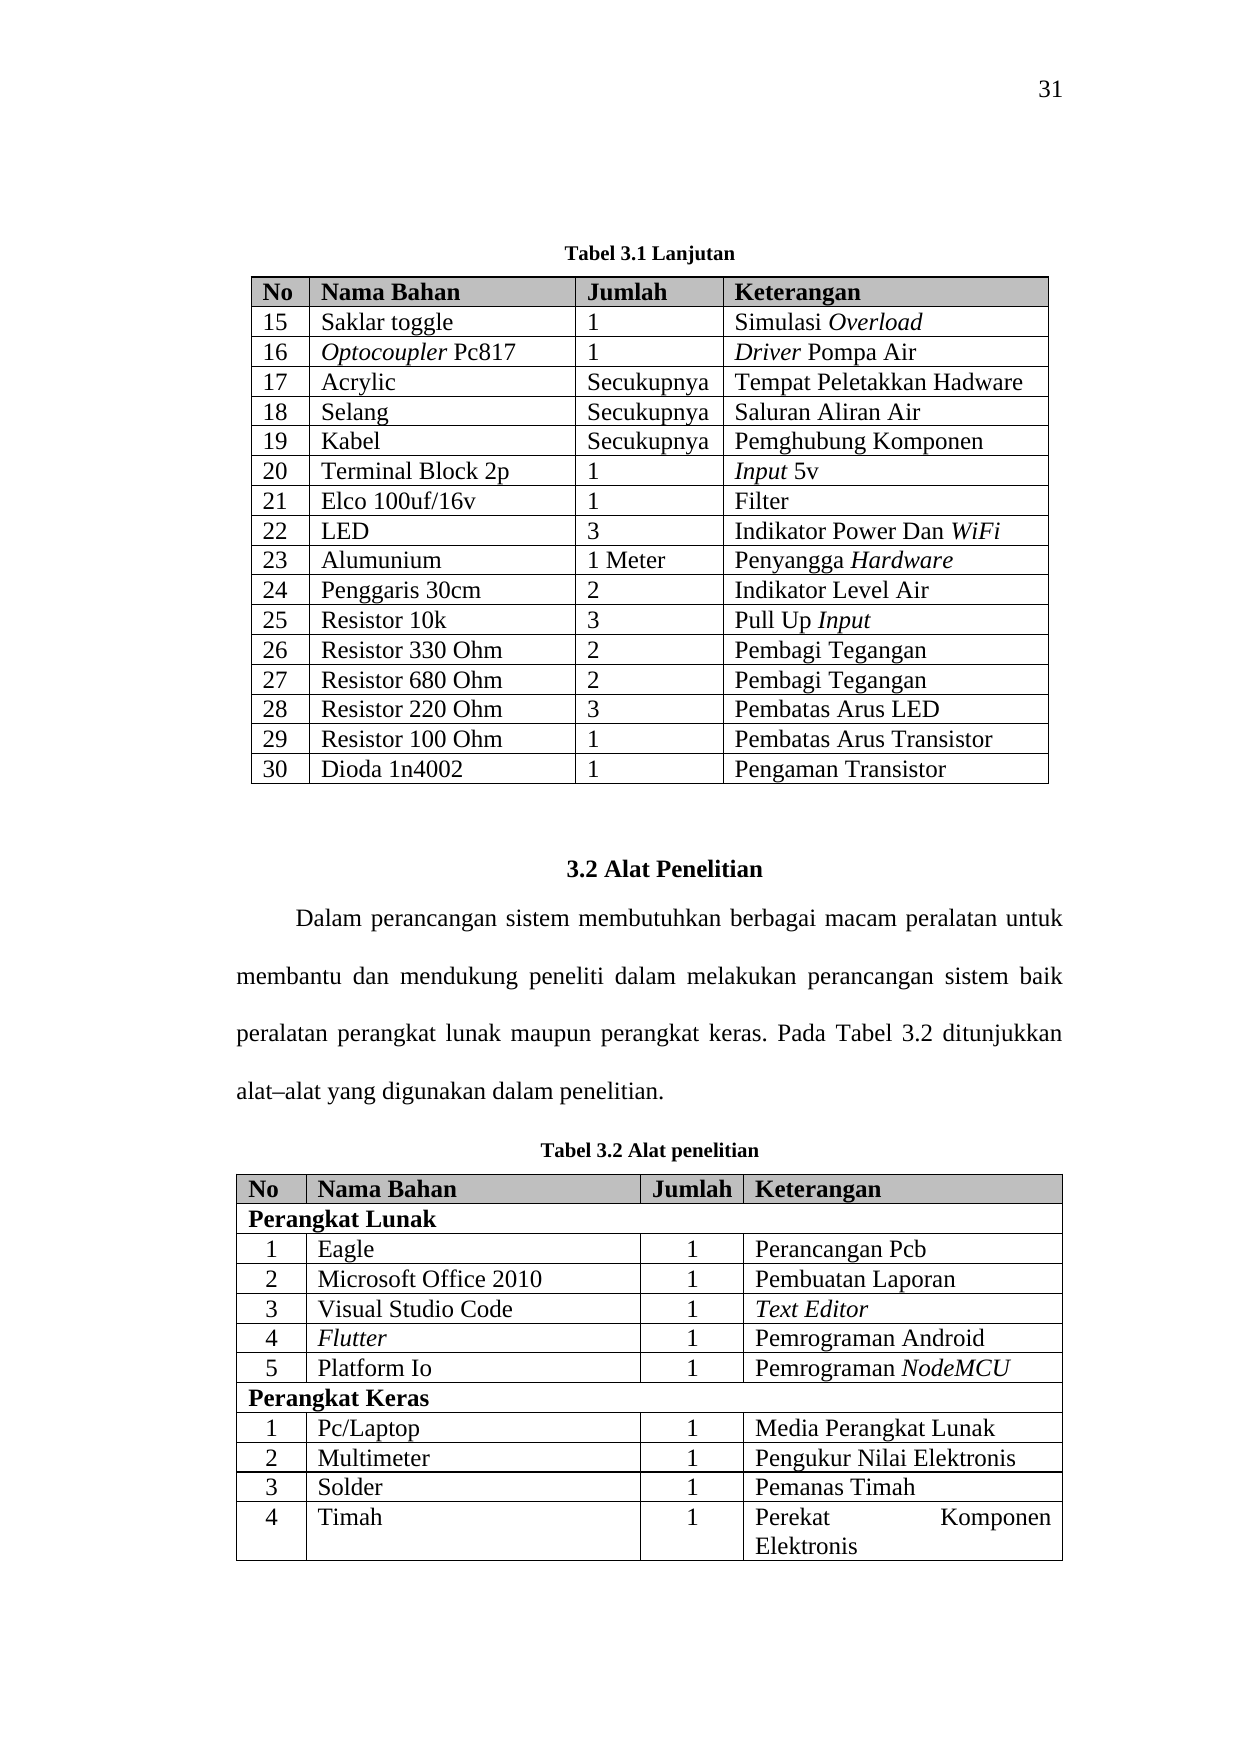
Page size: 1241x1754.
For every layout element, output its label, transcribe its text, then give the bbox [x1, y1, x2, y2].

table_header Keterangan [724, 278, 1048, 306]
table_cell Filter [724, 486, 1048, 515]
table_cell Penggaris 30cm [310, 575, 575, 604]
table_cell Pengukur Nilai Elektronis [744, 1443, 1062, 1471]
table_header Keterangan [744, 1175, 1062, 1203]
table_cell 2 [237, 1264, 306, 1293]
subtitle Tabel 3.1 Lanjutan [236, 240, 1063, 264]
table_cell Secukupnya [576, 397, 723, 425]
table_cell Terminal Block 2p [310, 456, 575, 485]
table_cell 2 [576, 635, 723, 664]
table_cell Secukupnya [576, 426, 723, 455]
table_cell Text Editor [744, 1294, 1062, 1322]
table_cell Resistor 330 Ohm [310, 635, 575, 664]
table_cell Dioda 1n4002 [310, 754, 575, 783]
table_cell Perangkat Lunak [237, 1204, 1062, 1233]
table_cell Flutter [307, 1324, 640, 1352]
table_cell 1 [641, 1264, 743, 1293]
table_cell 3 [237, 1473, 306, 1501]
table_cell Acrylic [310, 367, 575, 396]
table_cell Selang [310, 397, 575, 425]
table_cell Platform Io [307, 1353, 640, 1382]
table_cell Pembagi Tegangan [724, 635, 1048, 664]
table_cell Timah [307, 1502, 640, 1560]
table_cell 5 [237, 1353, 306, 1382]
table_cell Penyangga Hardware [724, 546, 1048, 574]
table_cell Pembatas Arus Transistor [724, 724, 1048, 753]
table_cell 1 [641, 1443, 743, 1471]
table_cell 4 [237, 1324, 306, 1352]
table_cell Secukupnya [576, 367, 723, 396]
table_cell Multimeter [307, 1443, 640, 1471]
table_cell 22 [252, 516, 309, 544]
table_cell Perekat Komponen Elektronis [744, 1502, 1062, 1560]
table_cell Media Perangkat Lunak [744, 1413, 1062, 1442]
table_cell Simulasi Overload [724, 307, 1048, 336]
table_cell 1 [237, 1413, 306, 1442]
table_cell LED [310, 516, 575, 544]
table_cell Pemghubung Komponen [724, 426, 1048, 455]
table_cell Pc/Laptop [307, 1413, 640, 1442]
table_cell Resistor 220 Ohm [310, 695, 575, 723]
table_cell 19 [252, 426, 309, 455]
table_cell 1 [576, 456, 723, 485]
table_cell Pemrograman Android [744, 1324, 1062, 1352]
table_cell 27 [252, 665, 309, 693]
table_cell Alumunium [310, 546, 575, 574]
table_header Nama Bahan [310, 278, 575, 306]
table_cell Driver Pompa Air [724, 337, 1048, 366]
subtitle Tabel 3.2 Alat penelitian [236, 1137, 1063, 1162]
table_cell 1 [237, 1234, 306, 1263]
table_cell 21 [252, 486, 309, 515]
table_cell Eagle [307, 1234, 640, 1263]
table_cell 2 [237, 1443, 306, 1471]
text Dalam perancangan sistem membutuhkan berbagai macam peralatan untuk membantu dan mendukung peneliti dalam melakukan perancangan sistem baik peralatan perangkat lunak maupun perangkat keras. Pada Tabel 3.2 ditunjukkan alat–alat yang digunakan dalam penelitian. [236, 903, 1063, 1104]
table_cell Indikator Power Dan WiFi [724, 516, 1048, 544]
table_cell 24 [252, 575, 309, 604]
table_header No [237, 1175, 306, 1203]
table_cell 26 [252, 635, 309, 664]
table_header No [252, 278, 309, 306]
table_cell 30 [252, 754, 309, 783]
table_cell 15 [252, 307, 309, 336]
table_cell 28 [252, 695, 309, 723]
table_cell Indikator Level Air [724, 575, 1048, 604]
table_cell 1 [641, 1353, 743, 1382]
table_cell 18 [252, 397, 309, 425]
table_cell Visual Studio Code [307, 1294, 640, 1322]
table_cell Pemanas Timah [744, 1473, 1062, 1501]
table_cell 1 [641, 1294, 743, 1322]
table_cell Perangkat Keras [237, 1383, 1062, 1412]
table_cell 1 [641, 1502, 743, 1560]
table_header Nama Bahan [307, 1175, 640, 1203]
table_cell 1 [576, 724, 723, 753]
table_cell 1 [641, 1234, 743, 1263]
table_cell 1 [641, 1473, 743, 1501]
table_cell Resistor 680 Ohm [310, 665, 575, 693]
table_cell Elco 100uf/16v [310, 486, 575, 515]
table_cell Saklar toggle [310, 307, 575, 336]
table_cell Input 5v [724, 456, 1048, 485]
table_cell 1 [576, 337, 723, 366]
table_cell 1 [641, 1413, 743, 1442]
table_cell 29 [252, 724, 309, 753]
table_cell 20 [252, 456, 309, 485]
table_cell 1 [641, 1324, 743, 1352]
table_cell Pembatas Arus LED [724, 695, 1048, 723]
table_cell 2 [576, 575, 723, 604]
table_cell 3 [576, 695, 723, 723]
table_cell 1 [576, 307, 723, 336]
table_cell Kabel [310, 426, 575, 455]
table_cell Resistor 100 Ohm [310, 724, 575, 753]
table_cell 3 [576, 605, 723, 634]
table_cell Pembuatan Laporan [744, 1264, 1062, 1293]
table_cell 3 [576, 516, 723, 544]
table_cell Solder [307, 1473, 640, 1501]
table_header Jumlah [576, 278, 723, 306]
subtitle 3.2 Alat Penelitian [266, 854, 1063, 883]
table_cell 25 [252, 605, 309, 634]
table_cell Pengaman Transistor [724, 754, 1048, 783]
table_cell Saluran Aliran Air [724, 397, 1048, 425]
table_cell Tempat Peletakkan Hadware [724, 367, 1048, 396]
table_cell 1 [576, 754, 723, 783]
table_cell 16 [252, 337, 309, 366]
table_cell Pull Up Input [724, 605, 1048, 634]
table_header Jumlah [641, 1175, 743, 1203]
table_cell 4 [237, 1502, 306, 1560]
table_cell 2 [576, 665, 723, 693]
table_cell Pembagi Tegangan [724, 665, 1048, 693]
table_cell Perancangan Pcb [744, 1234, 1062, 1263]
table_cell Pemrograman NodeMCU [744, 1353, 1062, 1382]
table_cell 17 [252, 367, 309, 396]
table_cell Resistor 10k [310, 605, 575, 634]
table_cell 1 [576, 486, 723, 515]
table_cell Optocoupler Pc817 [310, 337, 575, 366]
table_cell 23 [252, 546, 309, 574]
table_cell 3 [237, 1294, 306, 1322]
table_cell 1 Meter [576, 546, 723, 574]
table_cell Microsoft Office 2010 [307, 1264, 640, 1293]
